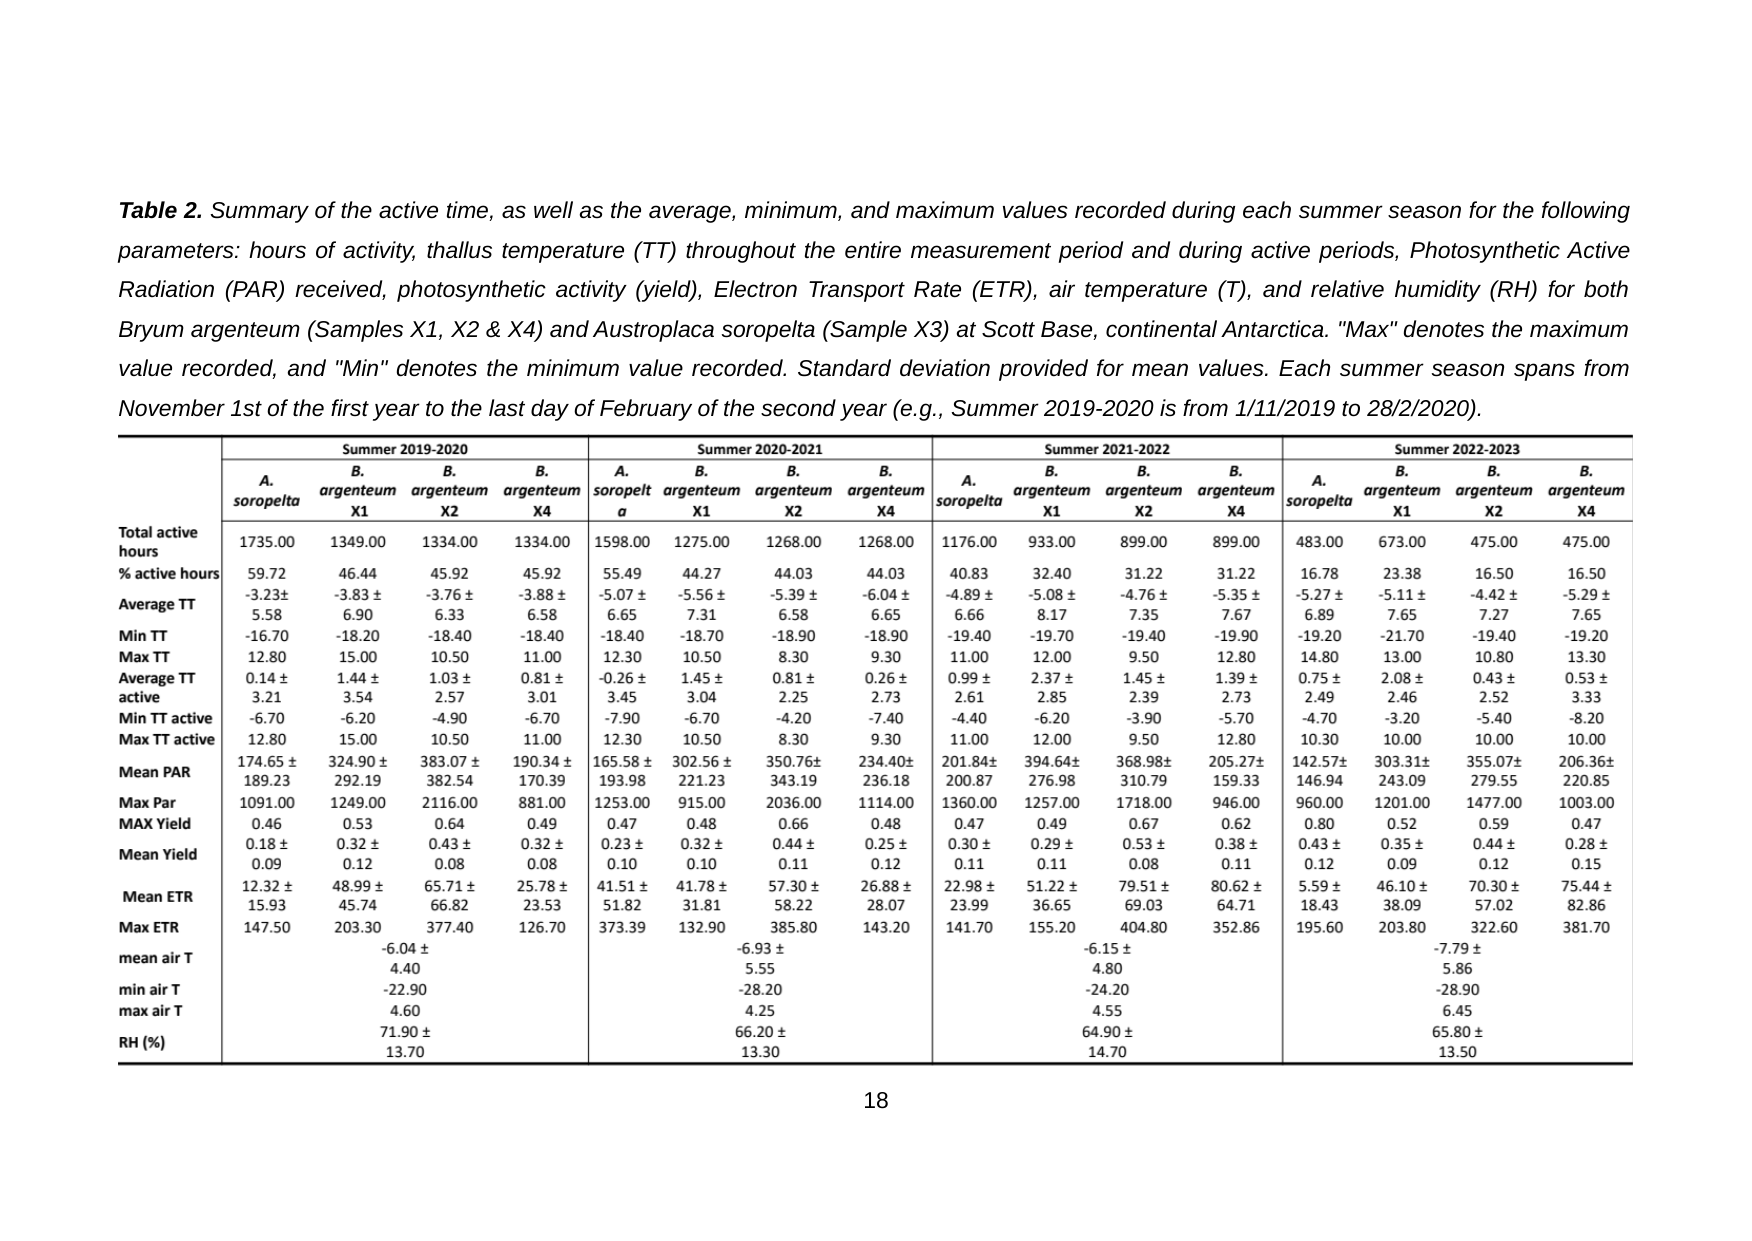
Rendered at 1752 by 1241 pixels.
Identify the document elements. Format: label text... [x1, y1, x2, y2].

text Table 2. Summary of the active time, as well as the average, minimum, and maximum values recorded during each summer season for the following parameters: hours of activity, thallus temperature (TT) throughout the entire measurement period and during active periods, Photosynthetic Active Radiation (PAR) received, photosynthetic activity (yield), Electron Transport Rate (ETR), air temperature (T), and relative humidity (RH) for both Bryum argenteum (Samples X1, X2 & X4) and Austroplaca soropelta (Sample X3) at Scott Base, continental Antarctica. "Max" denotes the maximum value recorded, and "Min" denotes the minimum value recorded. Standard deviation provided for mean values. Each summer season spans from November 1st of the first year to the last day of February of the second year (e.g., Summer 2019-2020 is from 1/11/2019 to 28/2/2020). [118, 197, 1634, 421]
